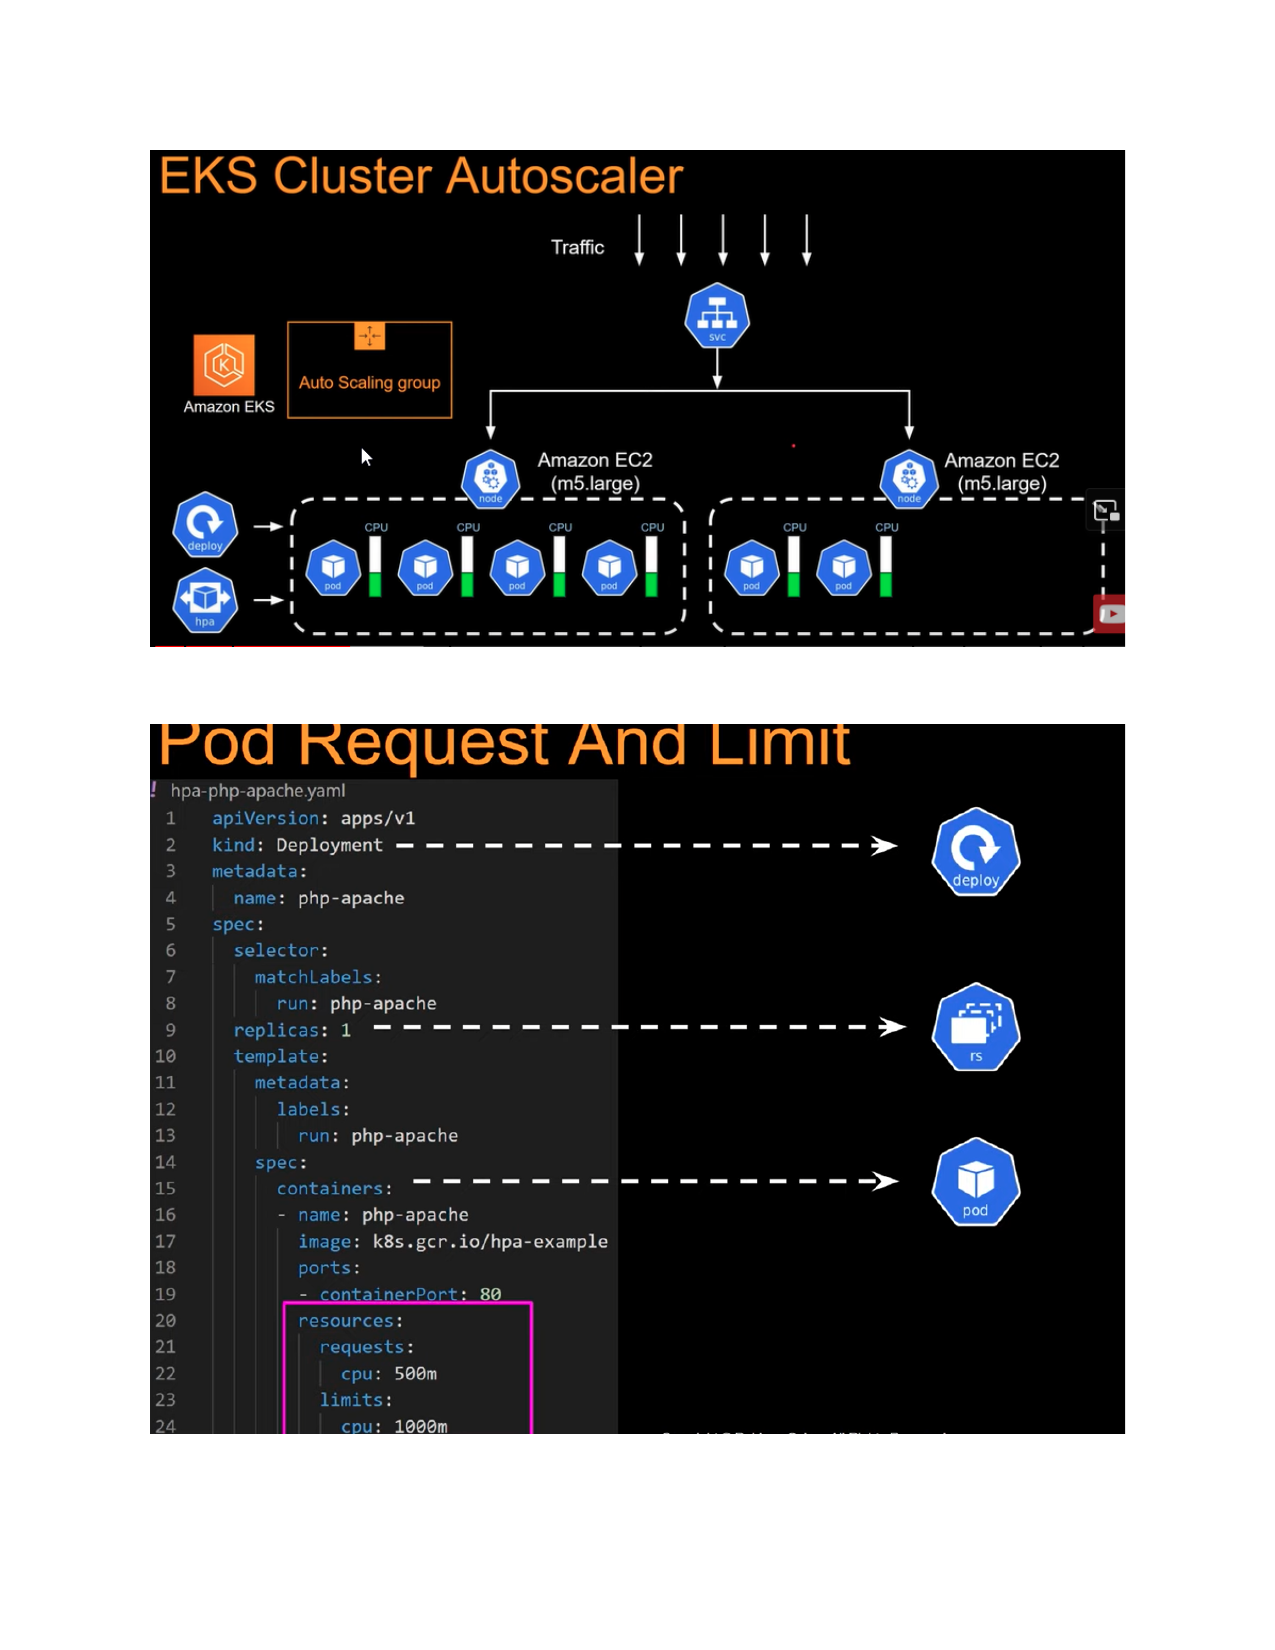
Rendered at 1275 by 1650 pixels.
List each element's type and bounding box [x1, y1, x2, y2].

picture [150, 724, 1125, 1434]
picture [150, 150, 1125, 647]
